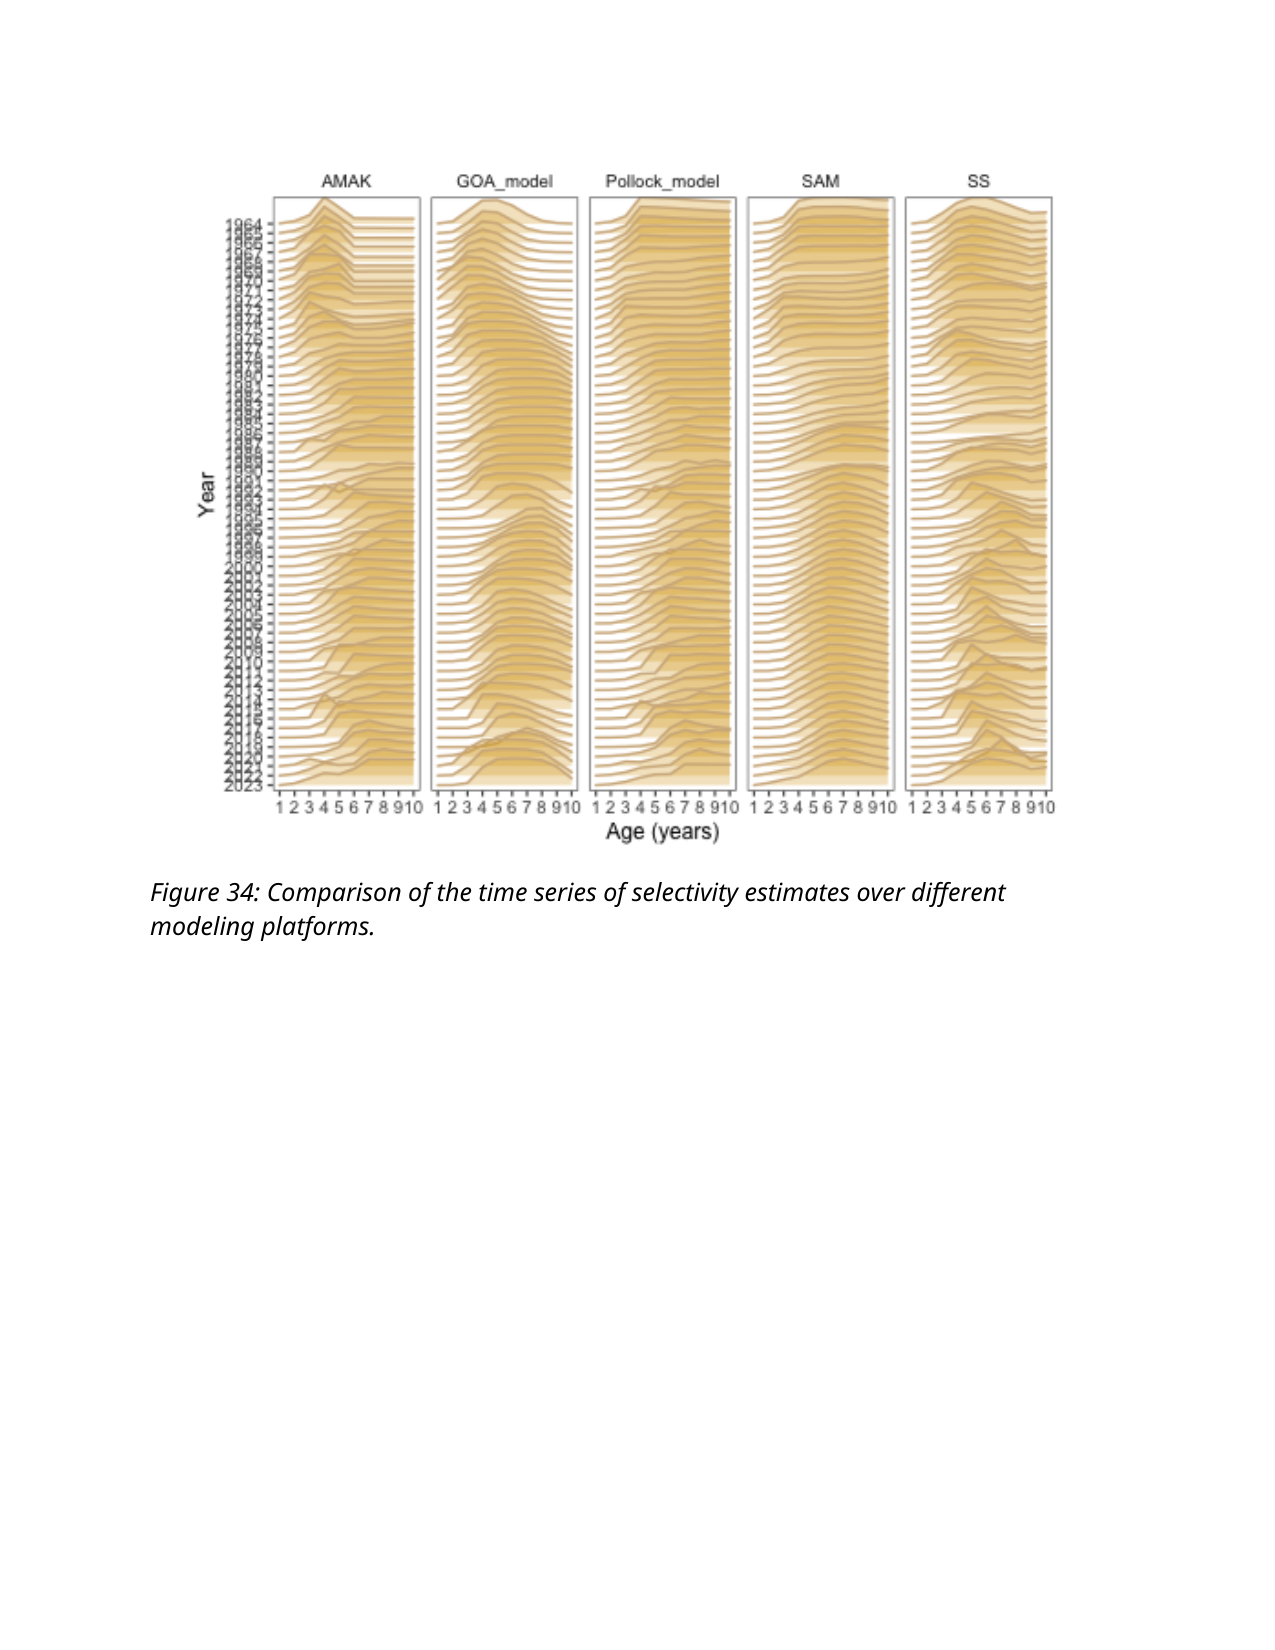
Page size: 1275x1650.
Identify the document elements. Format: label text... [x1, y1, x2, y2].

table_header Figure 34: Comparison of the time series of selectivity estimates over different modeling platforms. [139, 150, 1114, 955]
picture [188, 153, 1064, 854]
